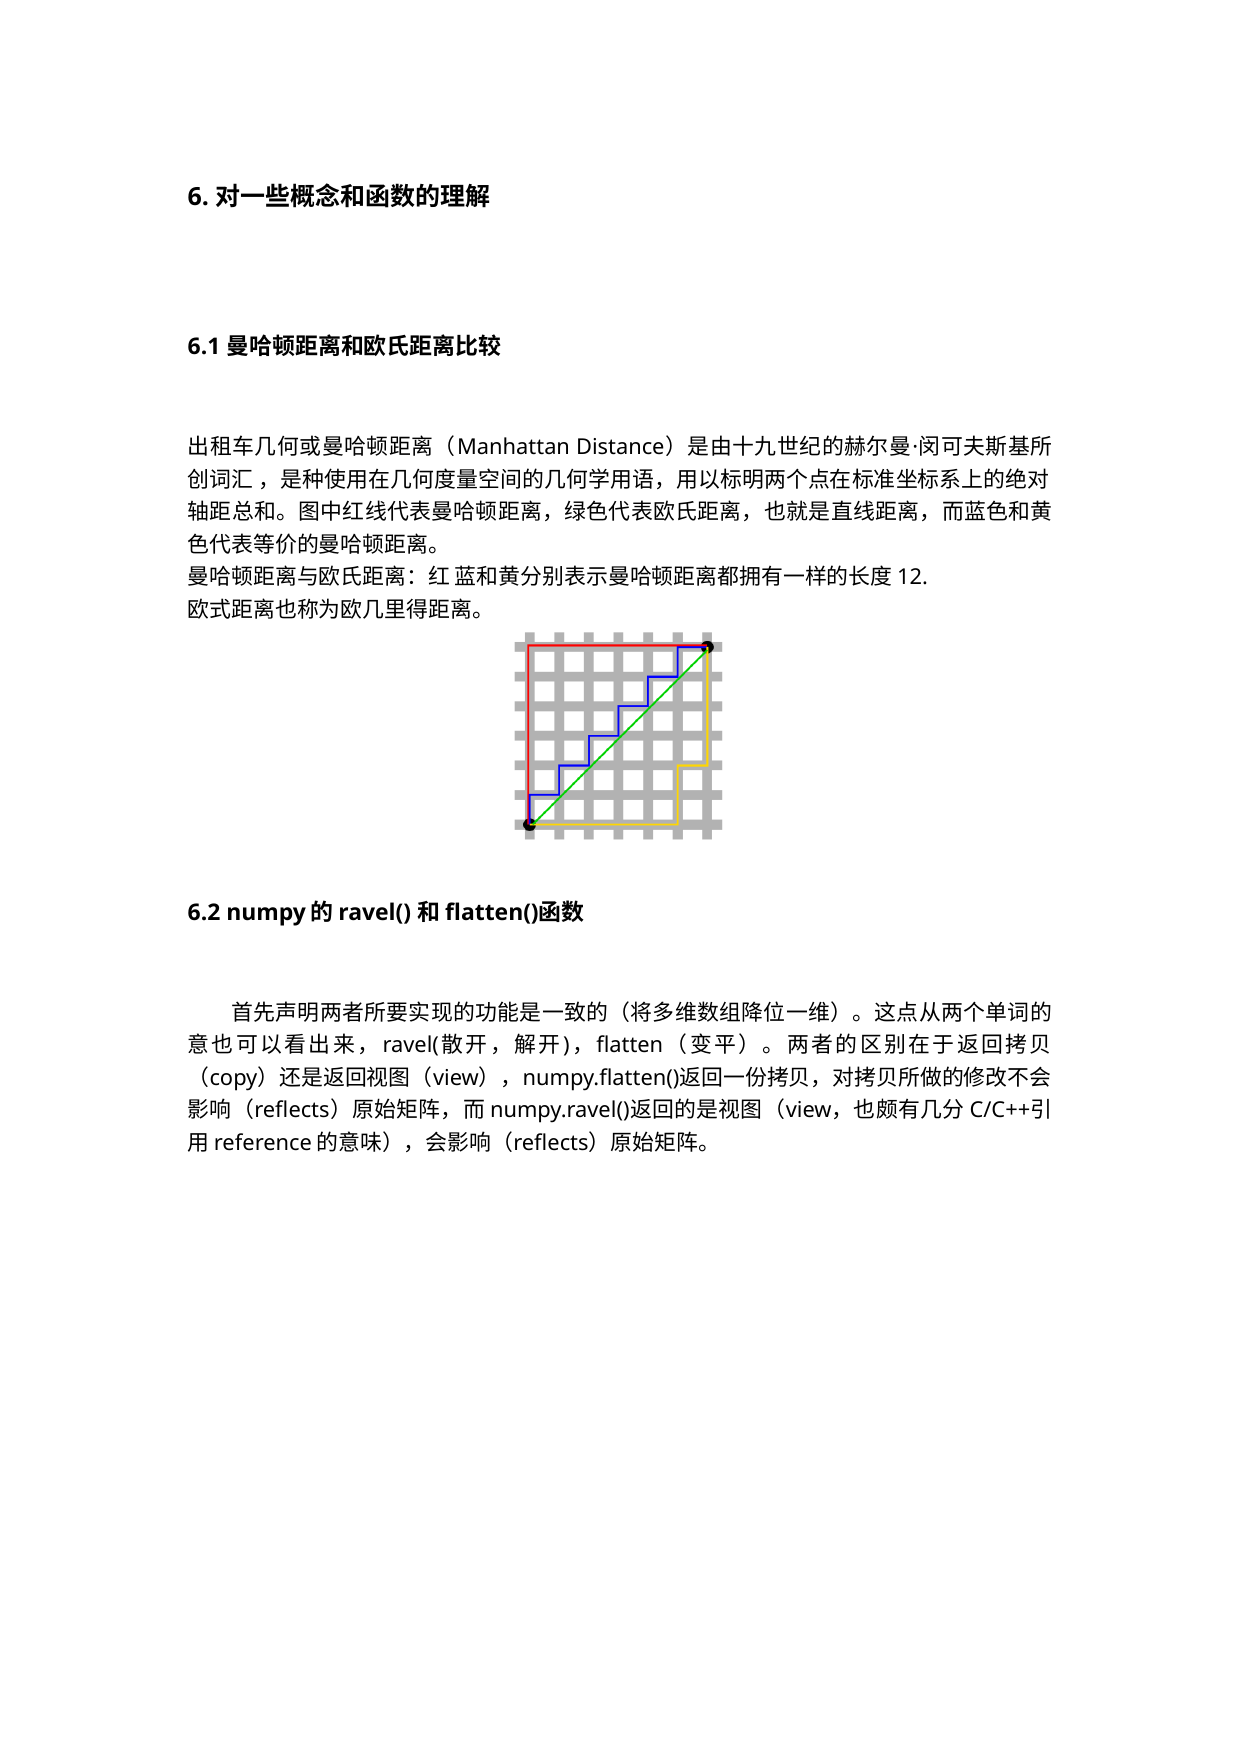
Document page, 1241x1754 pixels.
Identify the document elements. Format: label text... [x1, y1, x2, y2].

list 出租车几何或曼哈顿距离（Manhattan Distance）是由十九世纪的赫尔曼·闵可夫斯基所创词汇 ，是种使用在几何度量空间的几何学用语，用以标明两个点在标准坐标系上的绝对轴距总和。图中红线代表曼哈顿距离，绿色代表欧氏距离，也就是直线距离，而蓝色和黄色代表等价的曼哈顿距离。 [187, 429, 1053, 559]
list 首先声明两者所要实现的功能是一致的（将多维数组降位一维）。这点从两个单词的意也可以看出来，ravel(散开，解开)，flatten（变平）。两者的区别在于返回拷贝（copy）还是返回视图（view），numpy.flatten()返回一份拷贝，对拷贝所做的修改不会影响（reflects）原始矩阵，而numpy.ravel()返回的是视图（view，也颇有几分C/C++引用reference的意味），会影响（reflects）原始矩阵。 [187, 995, 1053, 1157]
list 曼哈顿距离与欧氏距离：红 蓝和黄分别表示曼哈顿距离都拥有一样的长度12. [187, 559, 1053, 591]
subtitle 6. 对一些概念和函数的理解 [187, 162, 1053, 227]
subtitle 6.1 曼哈顿距离和欧氏距离比较 [187, 312, 1053, 377]
subtitle 6.2 numpy的ravel() 和 flatten()函数 [187, 878, 1053, 943]
list 欧式距离也称为欧几里得距离。 [187, 591, 1053, 624]
picture [507, 623, 733, 851]
